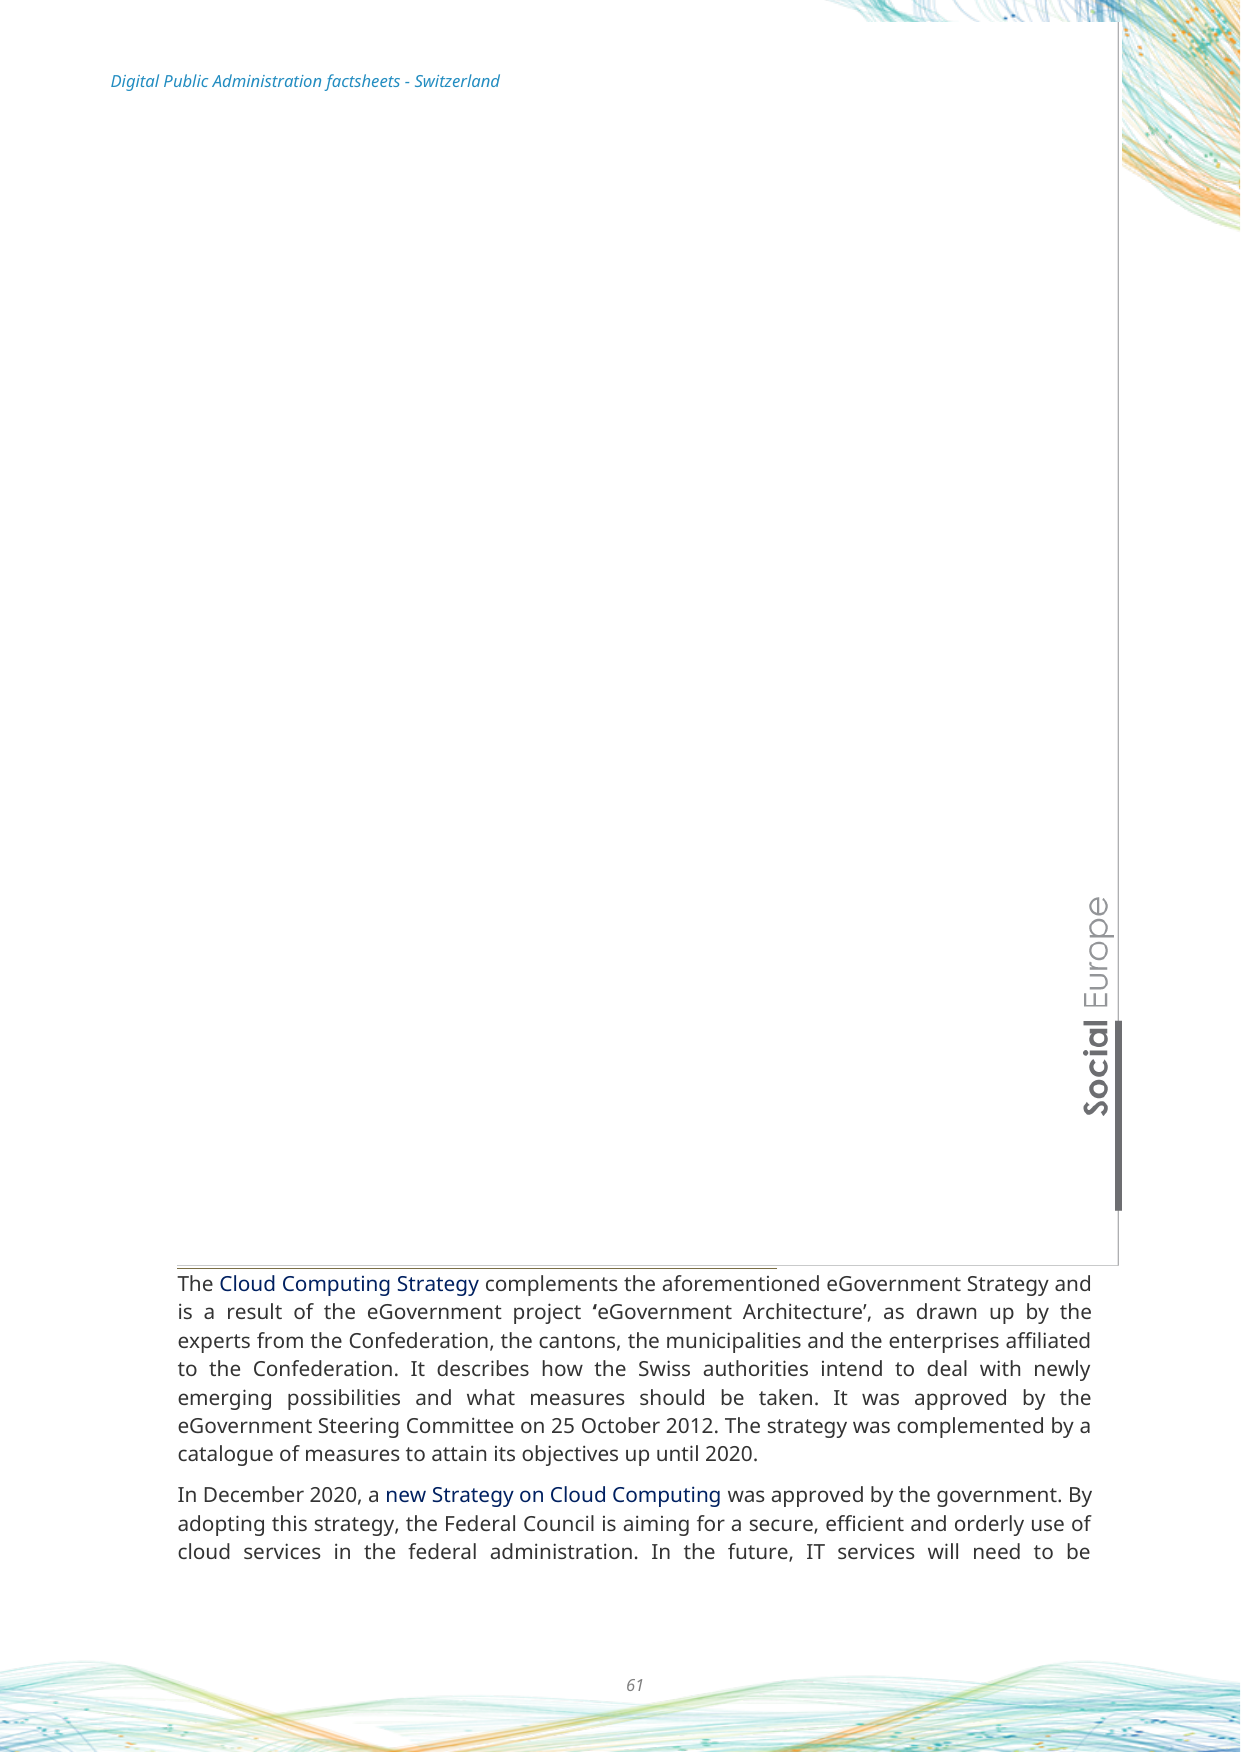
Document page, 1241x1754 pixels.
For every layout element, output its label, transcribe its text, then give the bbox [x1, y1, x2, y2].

picture [0, 1643, 1241, 1752]
text The Cloud Computing Strategy complements the aforementioned eGovernment Strategy and is a result of the eGovernment project ‘eGovernment Architecture’, as drawn up by the experts from the Confederation, the cantons, the municipalities and the enterprises affiliated to the Confederation. It describes how the Swiss authorities intend to deal with newly emerging possibilities and what measures should be taken. It was approved by the eGovernment Steering Committee on 25 October 2012. The strategy was complemented by a catalogue of measures to attain its objectives up until 2020. [177, 1269, 1092, 1468]
picture [177, 0, 1241, 1266]
text In December 2020, a new Strategy on Cloud Computing was approved by the government. By adopting this strategy, the Federal Council is aiming for a secure, efficient and orderly use of cloud services in the federal administration. In the future, IT services will need to be obtainable both from the private clouds of federal government service providers and from public clouds. [177, 1481, 1092, 1566]
